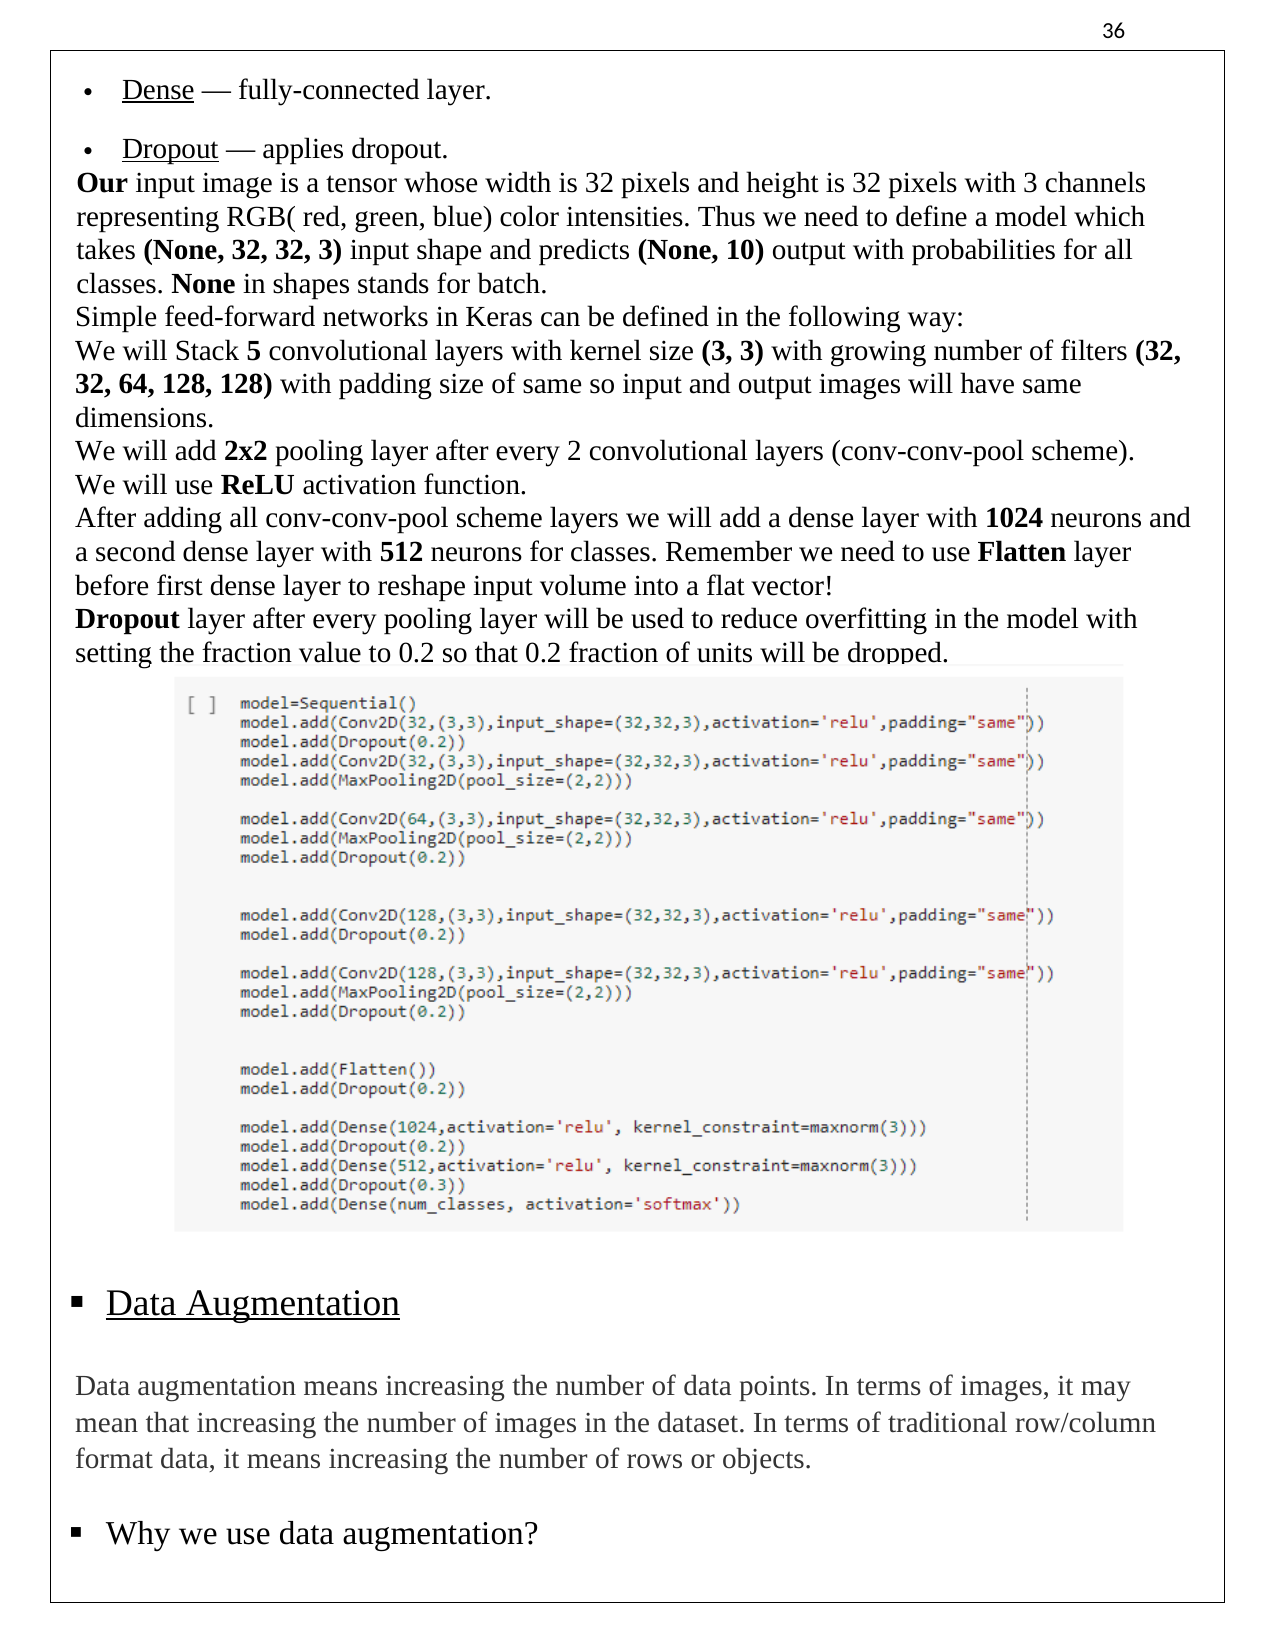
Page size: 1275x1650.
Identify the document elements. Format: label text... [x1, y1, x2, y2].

list Dense — fully-connected layer. [84, 72, 1125, 105]
text We will Stack 5 convolutional layers with kernel size (3, 3) with growing number of filters (32, 32, 64, 128, 128) with padding size of same so input and output images will have same dimensions. [75, 333, 1209, 433]
list Dropout — applies dropout. [84, 132, 1125, 165]
text After adding all conv-conv-pool scheme layers we will add a dense layer with 1024 neurons and a second dense layer with 512 neurons for classes. Remember we need to use Flatten layer before first dense layer to reshape input volume into a flat vector! [75, 501, 1209, 601]
list Data augmentation means increasing the number of data points. In terms of images, it may mean that increasing the number of images in the dataset. In terms of traditional row/column format data, it means increasing the number of rows or objects. [75, 1368, 1200, 1474]
text Dropout layer after every pooling layer will be used to reduce overfitting in the model with setting the fraction value to 0.2 so that 0.2 fraction of units will be dropped. [75, 601, 1209, 668]
text Simple feed-forward networks in Keras can be defined in the following way: [75, 299, 1209, 333]
list Why we use data augmentation? [68, 1513, 1200, 1551]
text We will add 2x2 pooling layer after every 2 convolutional layers (conv-conv-pool scheme). [75, 433, 1209, 467]
picture [150, 664, 1124, 1240]
text Our input image is a tensor whose width is 32 pixels and height is 32 pixels with 3 channels representing RGB( red, green, blue) color intensities. Thus we need to define a model which takes (None, 32, 32, 3) input shape and predicts (None, 10) output with probabilities for all classes. None in shapes stands for batch. [76, 165, 1209, 299]
list Data Augmentation [68, 1281, 1200, 1324]
text We will use ReLU activation function. [75, 467, 1209, 501]
